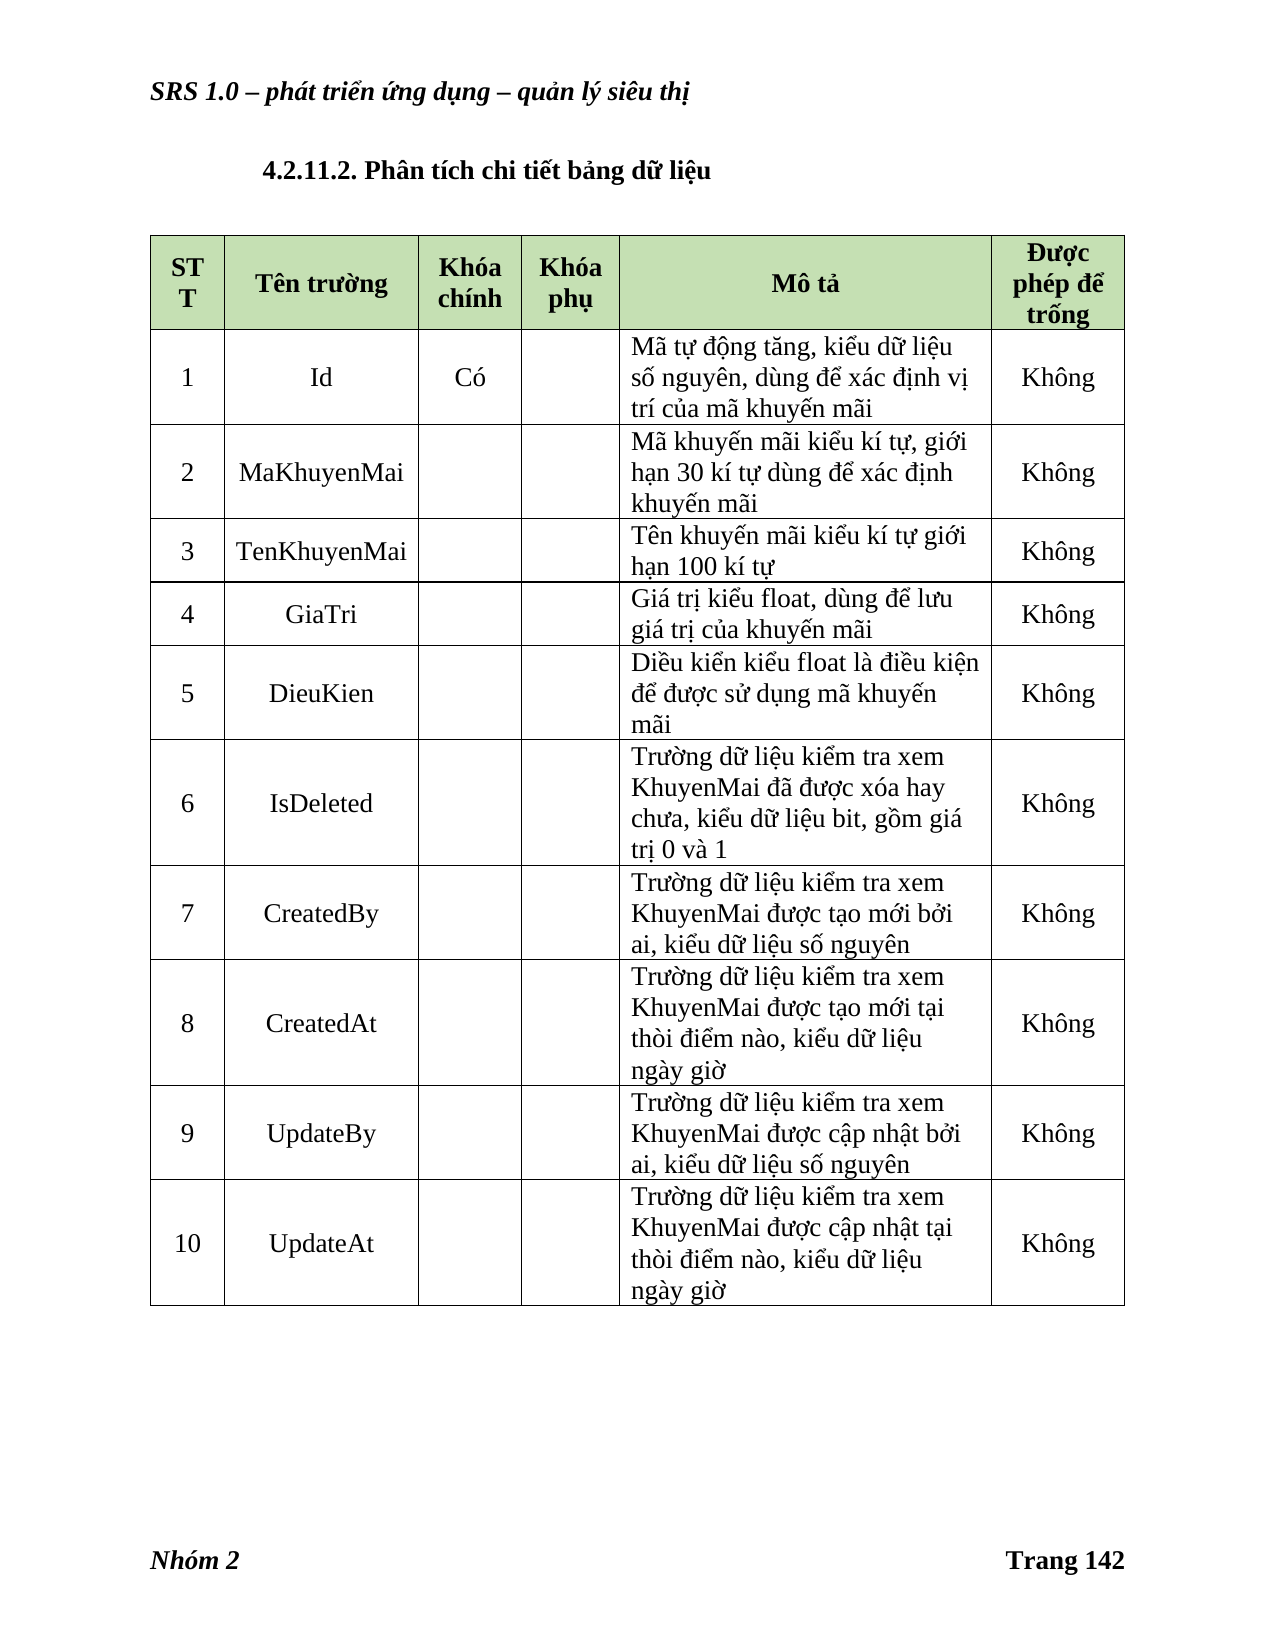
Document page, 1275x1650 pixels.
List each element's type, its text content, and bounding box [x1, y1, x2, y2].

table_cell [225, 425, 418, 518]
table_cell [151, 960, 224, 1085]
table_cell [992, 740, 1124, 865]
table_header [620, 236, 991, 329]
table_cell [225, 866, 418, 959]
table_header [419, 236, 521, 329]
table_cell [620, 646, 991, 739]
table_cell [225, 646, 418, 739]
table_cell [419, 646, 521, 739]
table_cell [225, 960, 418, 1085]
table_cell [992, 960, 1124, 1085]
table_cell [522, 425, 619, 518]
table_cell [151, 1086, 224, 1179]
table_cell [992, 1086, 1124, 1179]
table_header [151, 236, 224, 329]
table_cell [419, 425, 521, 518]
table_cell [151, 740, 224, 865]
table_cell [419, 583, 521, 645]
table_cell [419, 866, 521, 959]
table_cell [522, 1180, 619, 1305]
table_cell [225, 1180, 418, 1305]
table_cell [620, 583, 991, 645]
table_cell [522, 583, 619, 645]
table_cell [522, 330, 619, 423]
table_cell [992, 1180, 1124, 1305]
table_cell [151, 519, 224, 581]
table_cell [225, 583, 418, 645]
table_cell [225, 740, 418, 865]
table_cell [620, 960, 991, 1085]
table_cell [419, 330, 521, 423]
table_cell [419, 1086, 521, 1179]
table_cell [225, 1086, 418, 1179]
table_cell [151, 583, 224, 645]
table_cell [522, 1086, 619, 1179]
subtitle Phân tích chi tiết bảng dữ liệu [262, 154, 1125, 185]
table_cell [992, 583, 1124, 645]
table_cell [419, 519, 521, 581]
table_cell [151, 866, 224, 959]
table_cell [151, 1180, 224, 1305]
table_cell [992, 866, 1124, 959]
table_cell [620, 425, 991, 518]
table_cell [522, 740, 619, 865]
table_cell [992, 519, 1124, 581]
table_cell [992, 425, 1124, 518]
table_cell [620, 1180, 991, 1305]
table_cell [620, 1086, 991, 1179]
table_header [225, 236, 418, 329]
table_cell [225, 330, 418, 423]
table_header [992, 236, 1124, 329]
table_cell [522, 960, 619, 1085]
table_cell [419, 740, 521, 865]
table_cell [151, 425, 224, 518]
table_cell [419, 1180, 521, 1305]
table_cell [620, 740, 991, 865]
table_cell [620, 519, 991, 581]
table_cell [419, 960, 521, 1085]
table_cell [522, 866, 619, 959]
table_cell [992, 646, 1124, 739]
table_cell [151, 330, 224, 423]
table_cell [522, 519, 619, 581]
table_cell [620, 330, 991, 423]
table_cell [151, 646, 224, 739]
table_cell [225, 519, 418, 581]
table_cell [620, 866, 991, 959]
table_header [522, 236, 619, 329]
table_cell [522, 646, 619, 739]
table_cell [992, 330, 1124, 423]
